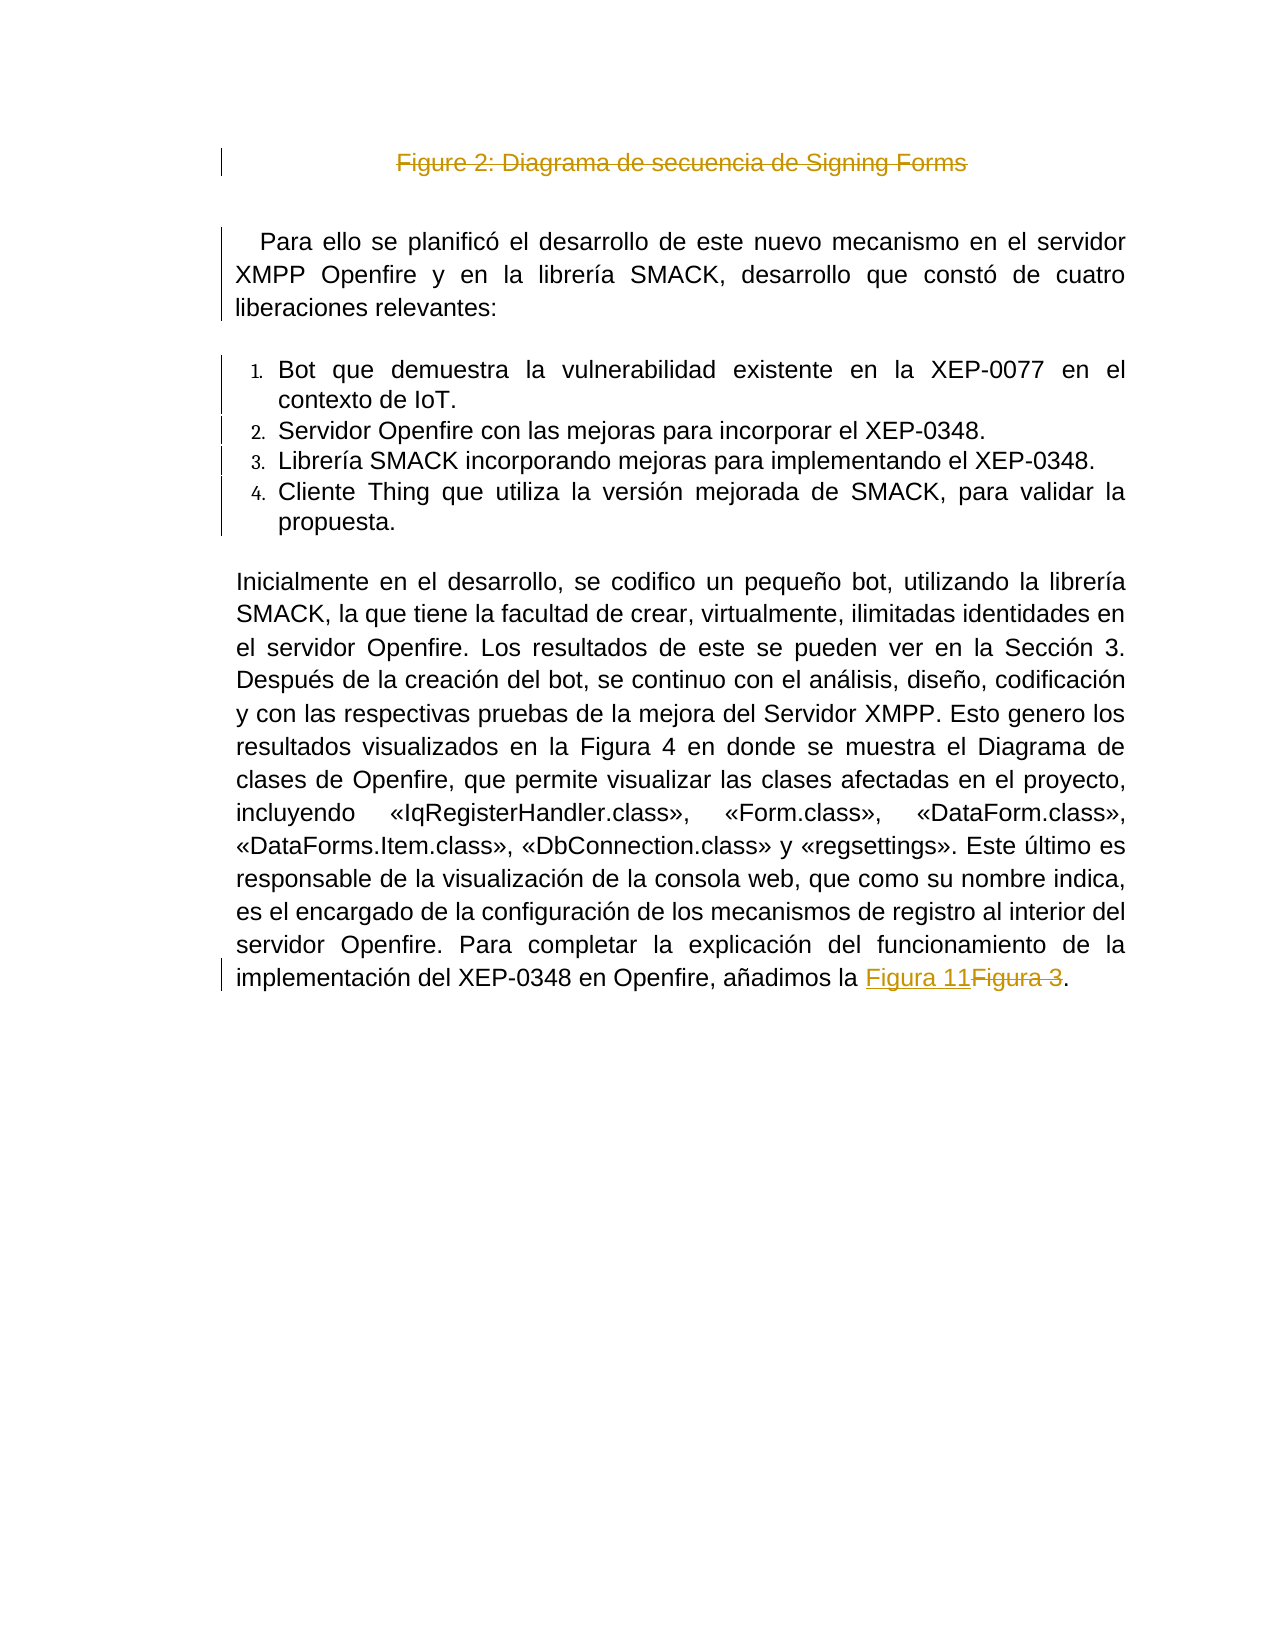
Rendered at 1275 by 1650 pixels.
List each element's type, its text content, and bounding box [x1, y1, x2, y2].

list Servidor Openfire con las mejoras para incorporar el XEP-0348. [251, 416, 1127, 444]
text Inicialmente en el desarrollo, se codifico un pequeño bot, utilizando la librería SMACK, la que tiene la facultad de crear, virtualmente, ilimitadas identidades en el servidor Openfire. Los resultados de este se pueden ver en la Sección 3. Después de la creación del bot, se continuo con el análisis, diseño, codificación y con las respectivas pruebas de la mejora del Servidor XMPP. Esto genero los resultados visualizados en la Figura 4 en donde se muestra el Diagrama de clases de Openfire, que permite visualizar las clases afectadas en el proyecto, incluyendo «IqRegisterHandler.class», «Form.class», «DataForm.class», «DataForms.Item.class», «DbConnection.class» y «regsettings». Este último es responsable de la visualización de la consola web, que como su nombre indica, es el encargado de la configuración de los mecanismos de registro al interior del servidor Openfire. Para completar la explicación del funcionamiento de la implementación del XEP-0348 en Openfire, añadimos la . [236, 566, 1127, 991]
list Librería SMACK incorporando mejoras para implementando el XEP-0348. [251, 446, 1127, 475]
list Bot que demuestra la vulnerabilidad existente en la XEP-0077 en el contexto de IoT. [251, 355, 1127, 414]
list Cliente Thing que utiliza la versión mejorada de SMACK, para validar la propuesta. [251, 476, 1127, 536]
text Para ello se planificó el desarrollo de este nuevo mecanismo en el servidor XMPP Openfire y en la librería SMACK, desarrollo que constó de cuatro liberaciones relevantes: [235, 227, 1127, 321]
